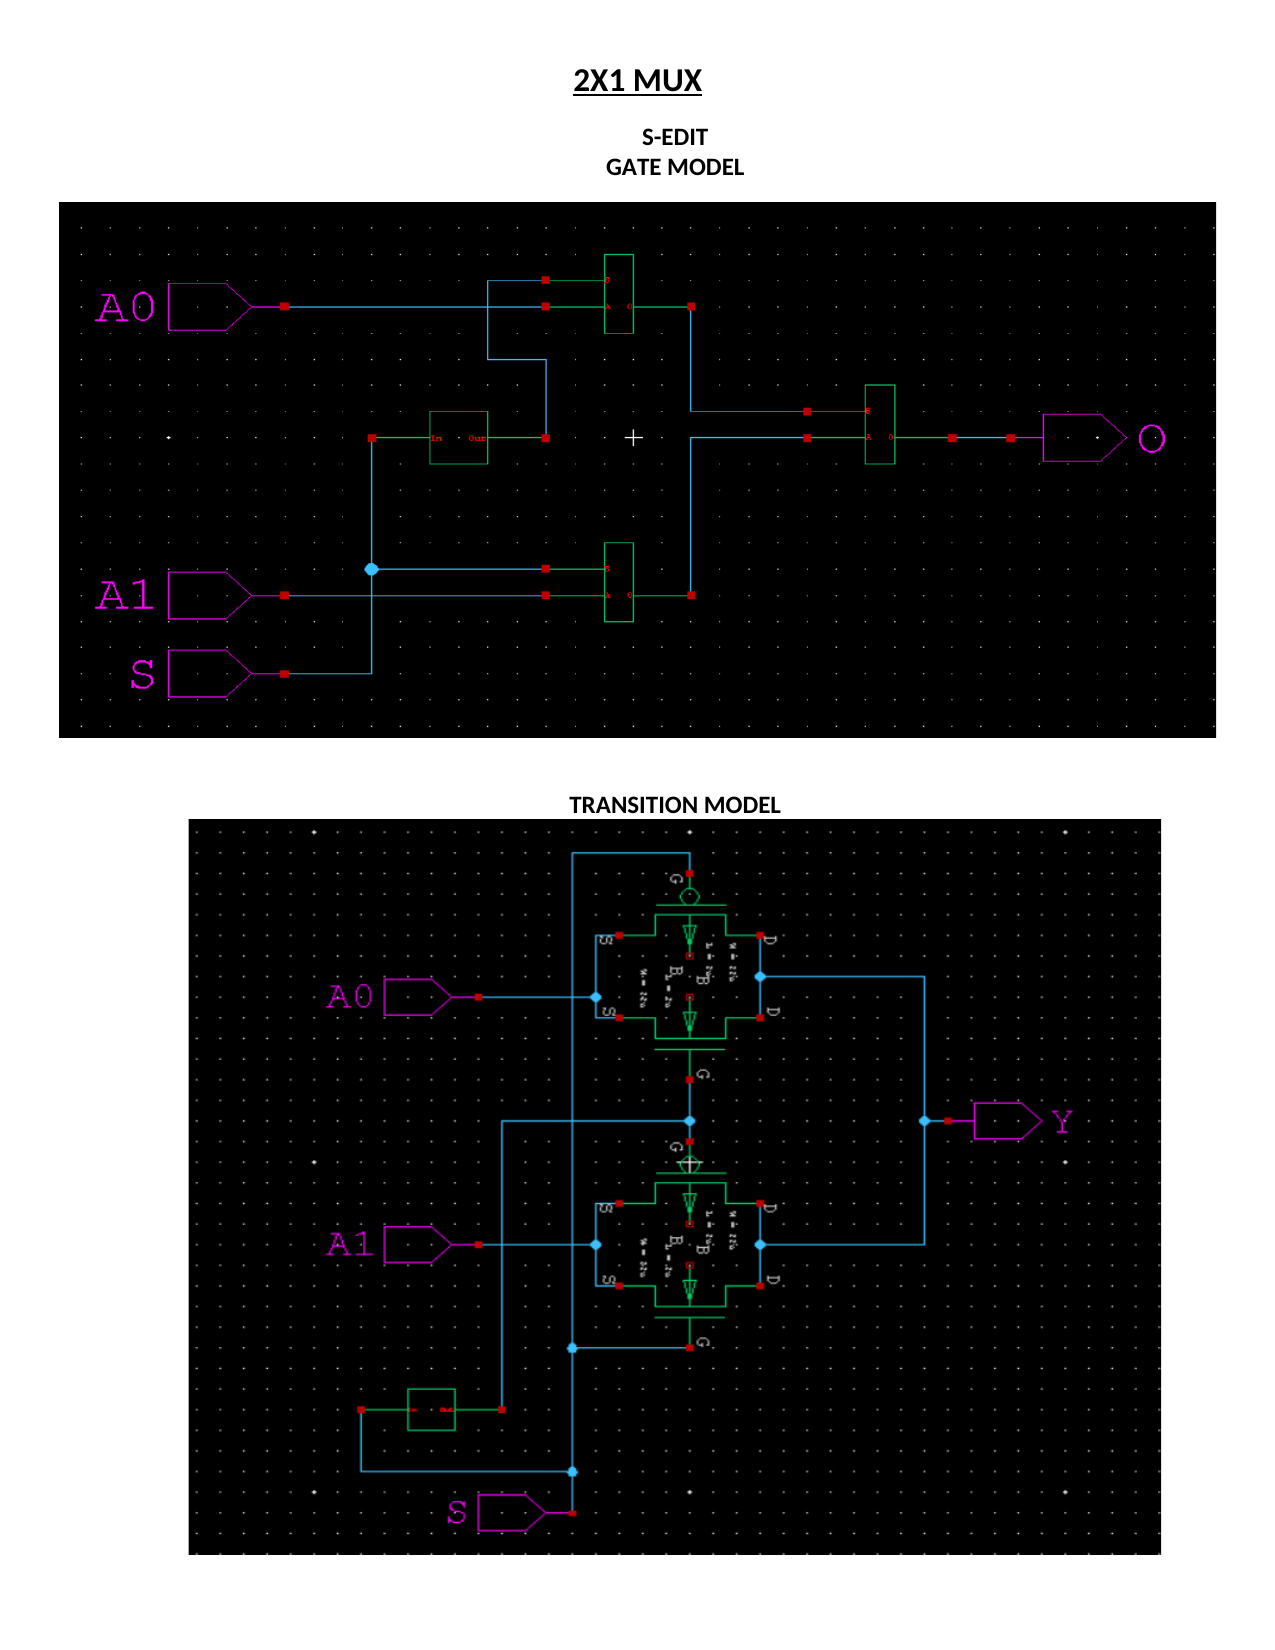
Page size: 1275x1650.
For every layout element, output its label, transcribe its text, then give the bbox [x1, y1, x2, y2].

picture [188, 819, 1162, 1555]
list TRANSITION MODEL [134, 789, 1216, 819]
picture [59, 202, 1217, 738]
list GATE MODEL [134, 151, 1216, 182]
text 2X1 MUX [59, 59, 1216, 100]
list S-EDIT [134, 121, 1216, 151]
